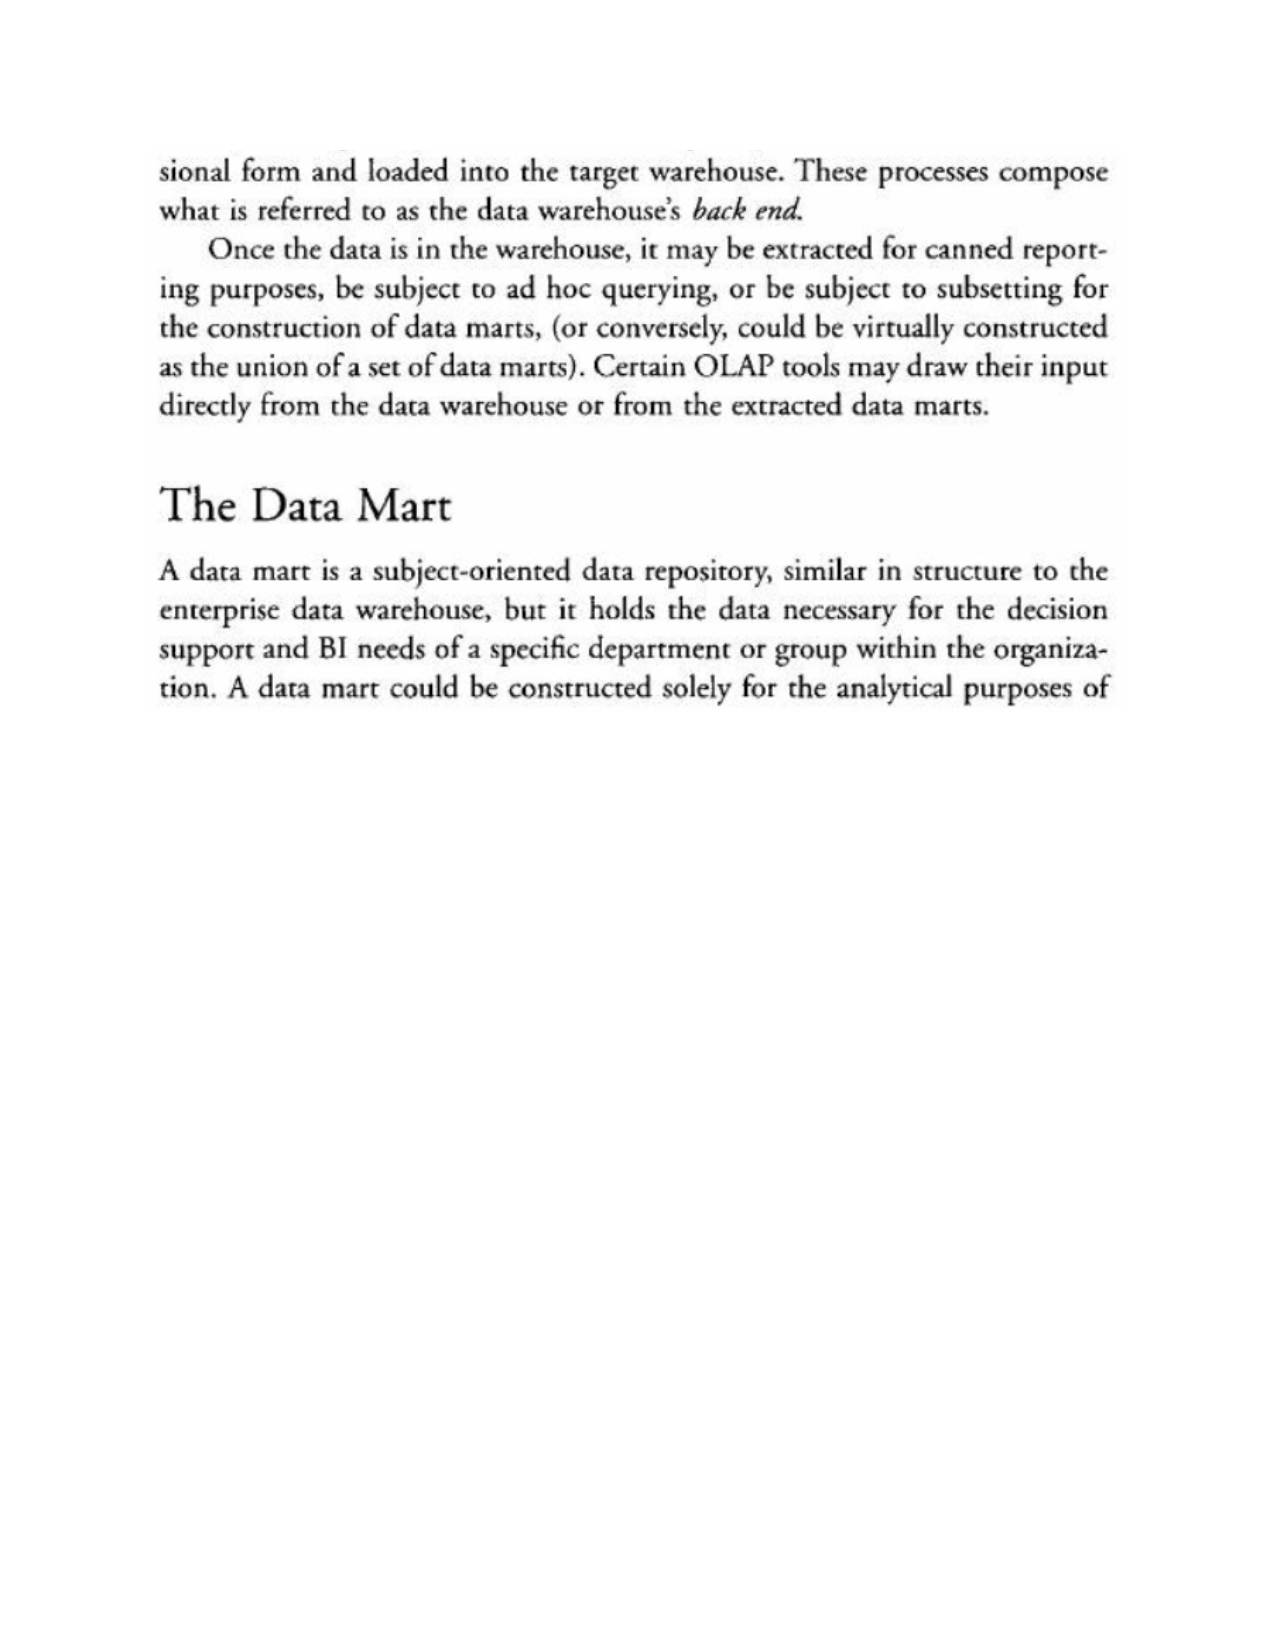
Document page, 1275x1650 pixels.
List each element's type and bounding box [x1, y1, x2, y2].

picture [150, 150, 1125, 712]
